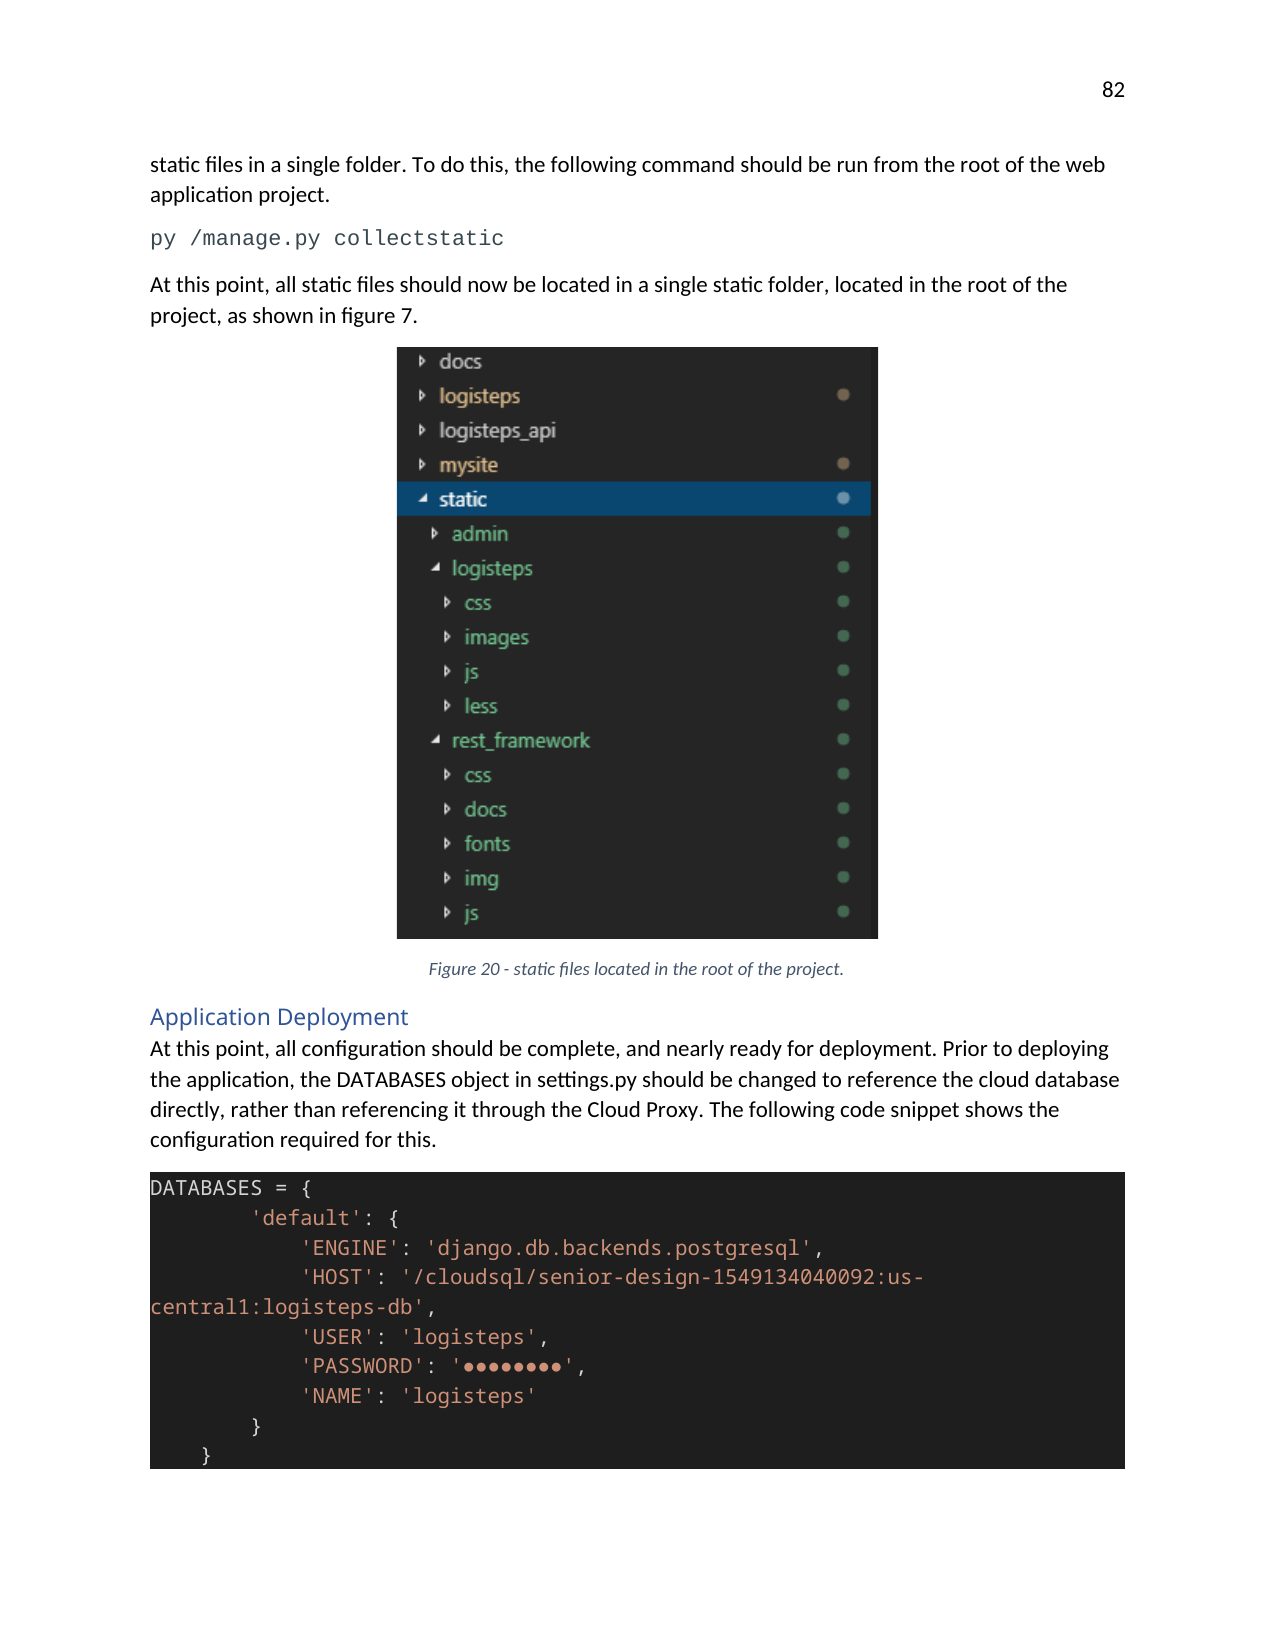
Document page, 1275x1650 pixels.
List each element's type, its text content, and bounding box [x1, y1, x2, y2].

text At this point, all configuration should be complete, and nearly ready for deployment. Prior to deploying the application, the DATABASES object in settings.py should be changed to reference the cloud database directly, rather than referencing it through the Cloud Proxy. The following code snippet shows the configuration required for this. [150, 1034, 1125, 1153]
text At this point, all static files should now be located in a single static folder, located in the root of the project, as shown in figure 7. [150, 271, 1125, 329]
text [150, 150, 1125, 208]
picture [396, 347, 879, 939]
text DATABASES = { [150, 1172, 1125, 1202]
text } [150, 1409, 1125, 1439]
text 'PASSWORD': '●●●●●●●●', [150, 1350, 1125, 1380]
text 'NAME': 'logisteps' [150, 1380, 1125, 1409]
subtitle Application Deployment [150, 1001, 1125, 1032]
text 'HOST': '/cloudsql/senior-design-1549134040092:us-central1:logisteps-db', [150, 1261, 1125, 1321]
text py /manage.py collectstatic [150, 227, 1125, 252]
text } [150, 1439, 1125, 1469]
text 'USER': 'logisteps', [150, 1321, 1125, 1350]
text 'ENGINE': 'django.db.backends.postgresql', [150, 1231, 1125, 1261]
text 'default': { [150, 1202, 1125, 1231]
